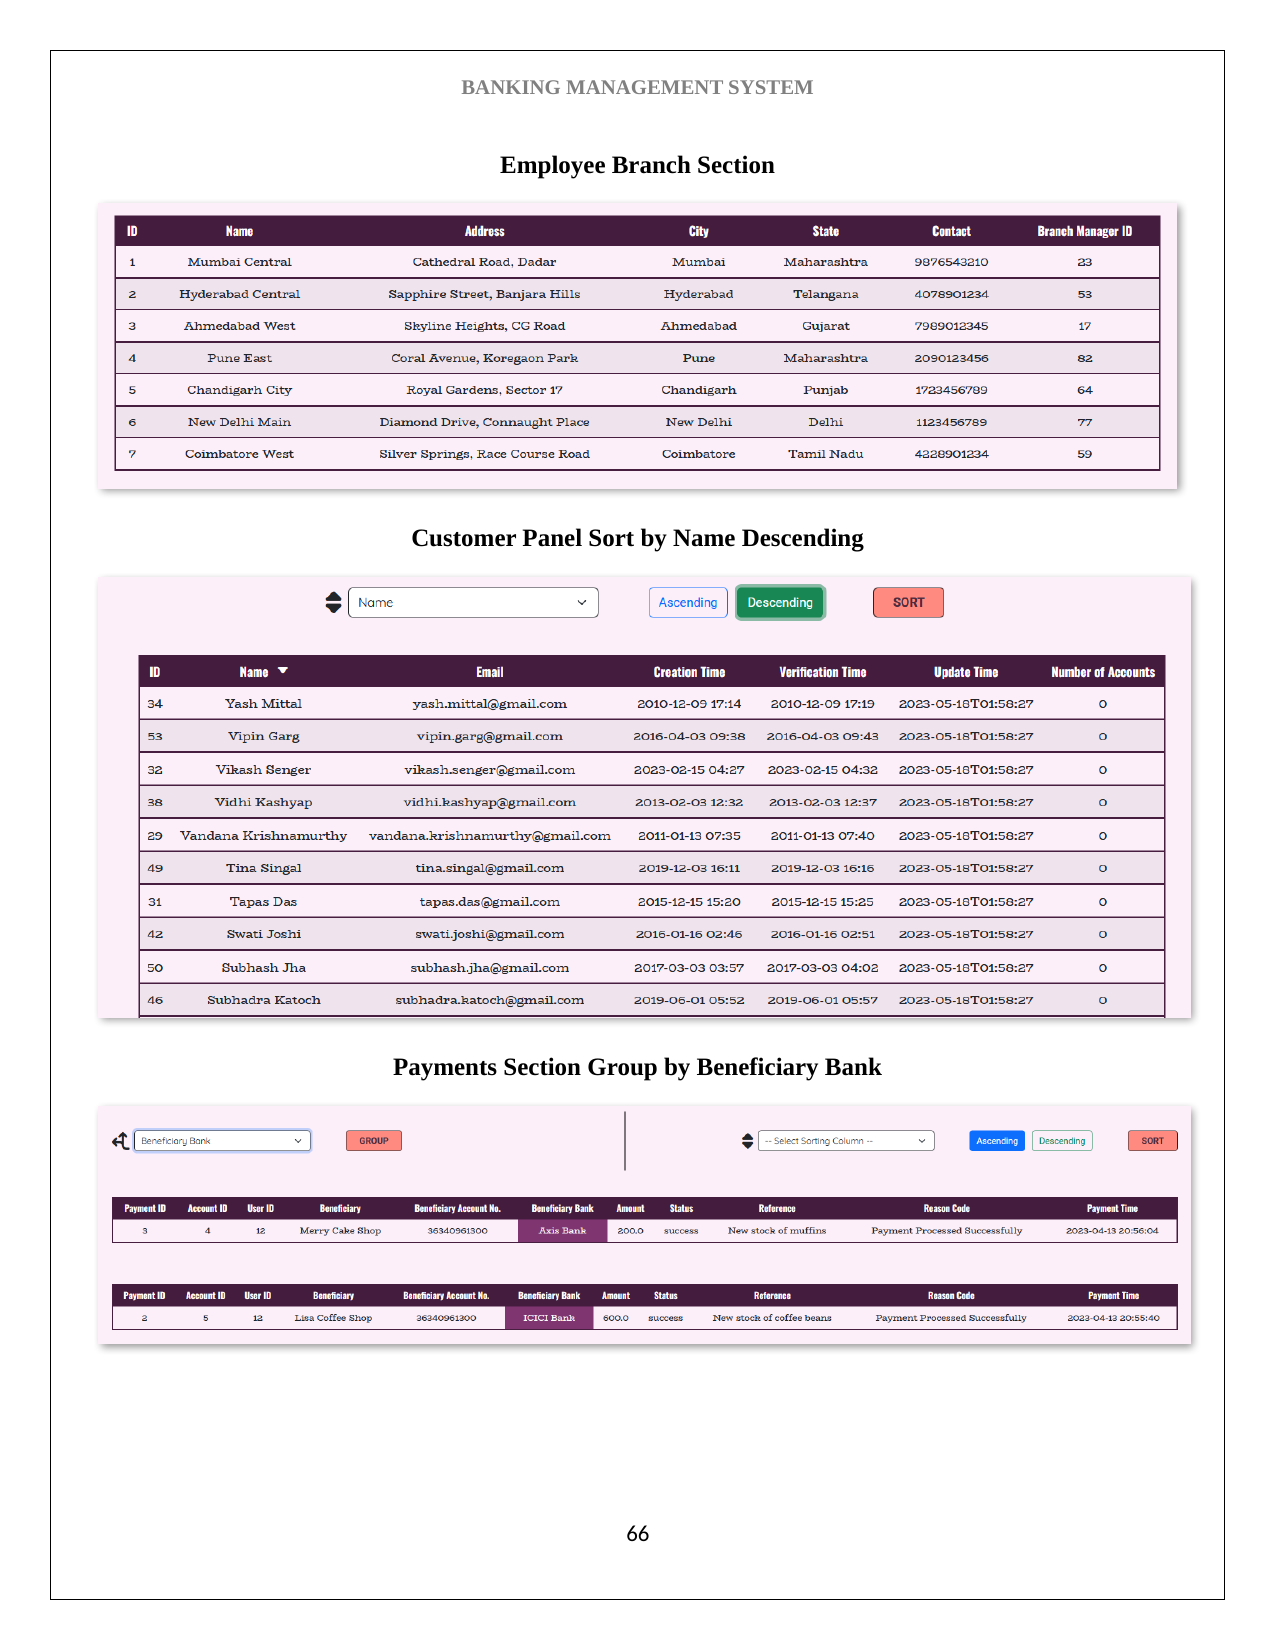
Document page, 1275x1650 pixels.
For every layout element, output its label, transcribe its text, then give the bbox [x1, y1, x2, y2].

text Employee Branch Section [225, 150, 1050, 179]
picture [98, 1106, 1191, 1344]
text Payments Section Group by Beneficiary Bank [225, 1052, 1050, 1081]
text Customer Panel Sort by Name Descending [225, 523, 1050, 552]
picture [98, 203, 1177, 489]
picture [98, 577, 1191, 1018]
